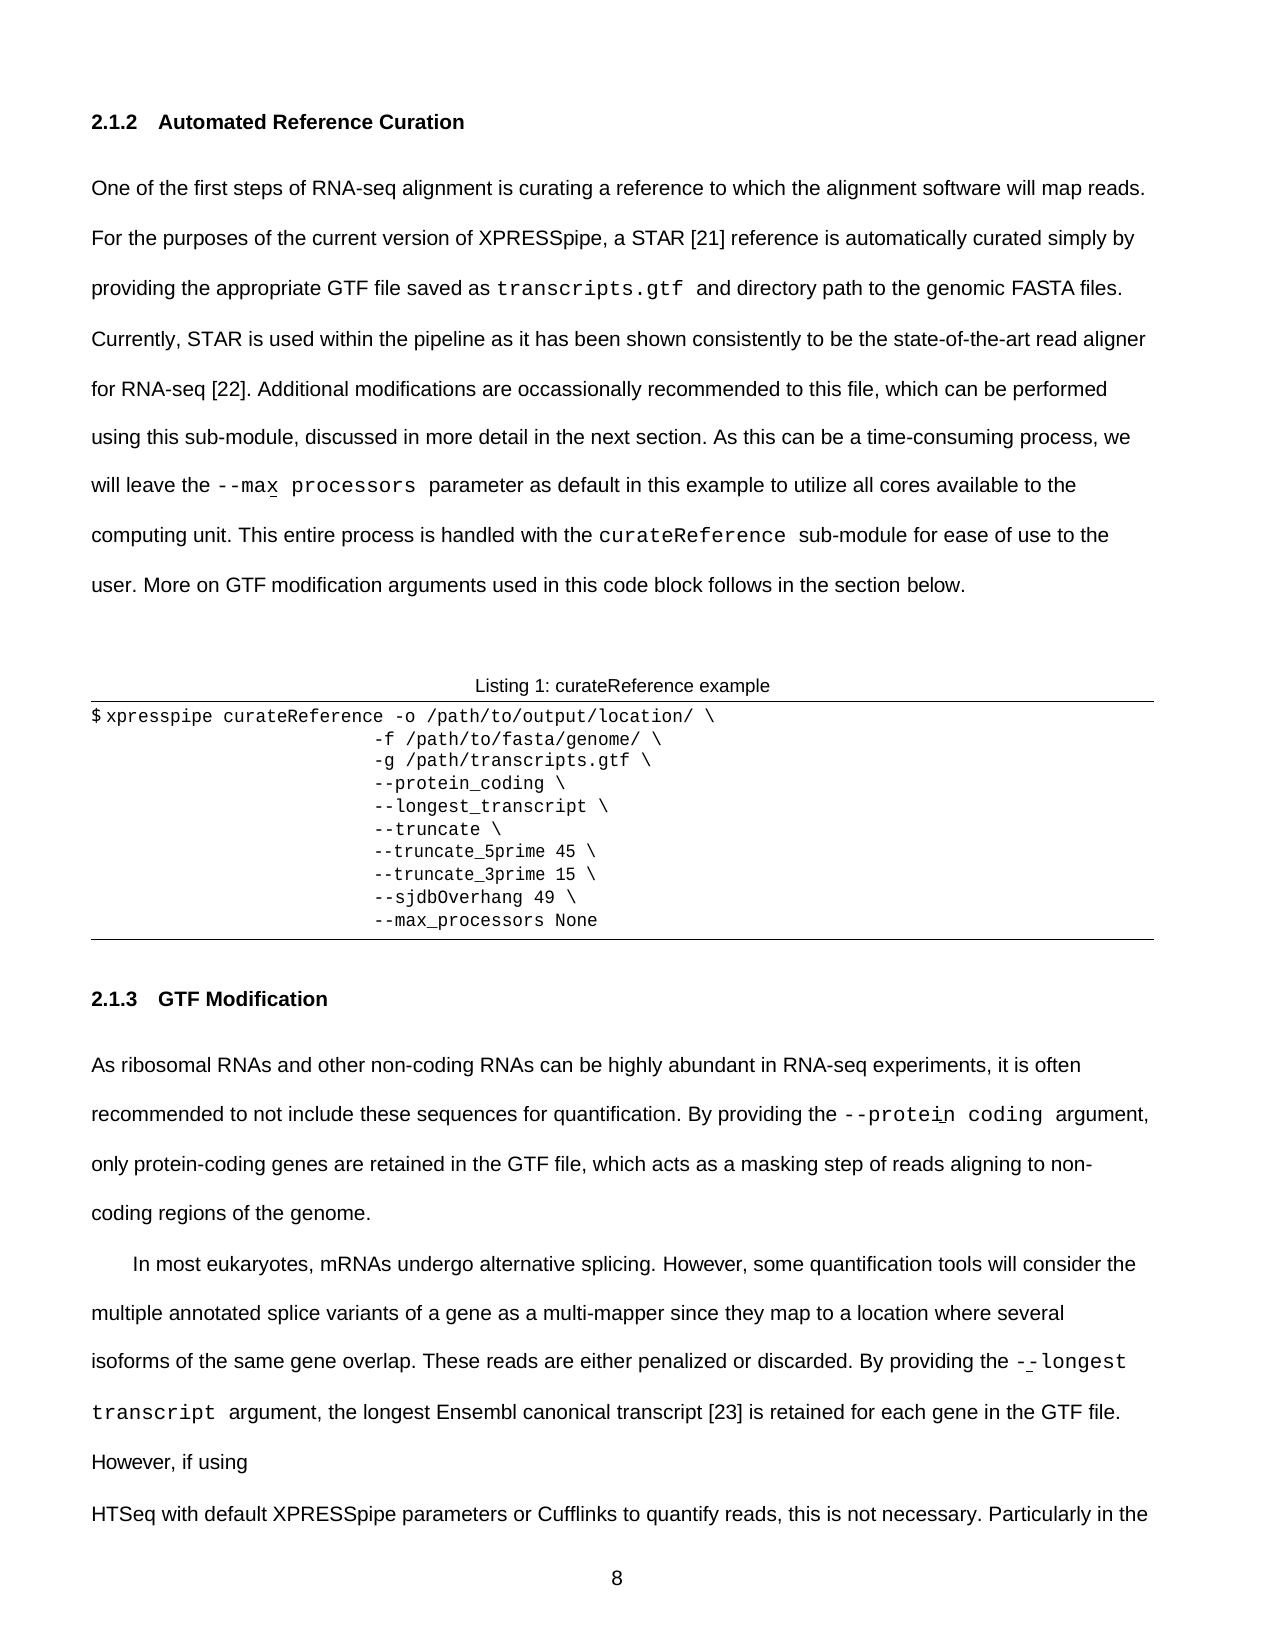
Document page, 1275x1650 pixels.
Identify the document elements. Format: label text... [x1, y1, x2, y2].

text --truncate_3prime 15 \ [373, 865, 1202, 886]
text As ribosomal RNAs and other non-coding RNAs can be highly abundant in RNA-seq experiments, it is often recommended to not include these sequences for quantification. By providing the --protein coding argument, only protein-coding genes are retained in the GTF file, which acts as a masking step of reads aligning to non-coding regions of the genome. [91, 1053, 1154, 1225]
text --protein_coding \ [373, 774, 1202, 795]
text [91, 1502, 1151, 1526]
text --longest_transcript \ [373, 797, 1202, 818]
text -g /path/transcripts.gtf \ [373, 751, 1202, 772]
text In most eukaryotes, mRNAs undergo alternative splicing. However, some quantification tools will consider the multiple annotated splice variants of a gene as a multi-mapper since they map to a location where several isoforms of the same gene overlap. These reads are either penalized or discarded. By providing the --longest transcript argument, the longest Ensembl canonical transcript [23] is retained for each gene in the GTF file. However, if using [91, 1252, 1143, 1474]
text --truncate_5prime 45 \ [373, 842, 1202, 863]
text Listing 1: curateReference example [104, 675, 1141, 696]
text --sjdbOverhang 49 \ [373, 888, 1202, 909]
text -f /path/to/fasta/genome/ \ [373, 728, 1202, 749]
text Currently, STAR is used within the pipeline as it has been shown consistently to be the state-of-the-art read aligner [91, 329, 1202, 351]
subtitle Automated Reference Curation [91, 110, 1202, 134]
text for RNA-seq [22]. Additional modifications are occassionally recommended to this file, which can be performed using this sub-module, discussed in more detail in the next section. As this can be a time-consuming process, we will leave the --max processors parameter as default in this example to utilize all cores available to the computing unit. This entire process is handled with the curateReference sub-module for ease of use to the user. More on GTF modification arguments used in this code block follows in the section below. [91, 377, 1155, 597]
subtitle GTF Modification [91, 987, 1202, 1011]
text One of the first steps of RNA-seq alignment is curating a reference to which the alignment software will map reads. For the purposes of the current version of XPRESSpipe, a STAR [21] reference is automatically curated simply by providing the appropriate GTF file saved as transcripts.gtf and directory path to the genomic FASTA files. [91, 176, 1149, 301]
text --max_processors None [373, 911, 1202, 932]
text --truncate \ [373, 819, 1202, 841]
text $ xpresspipe curateReference -o /path/to/output/location/ \ [91, 696, 1202, 728]
